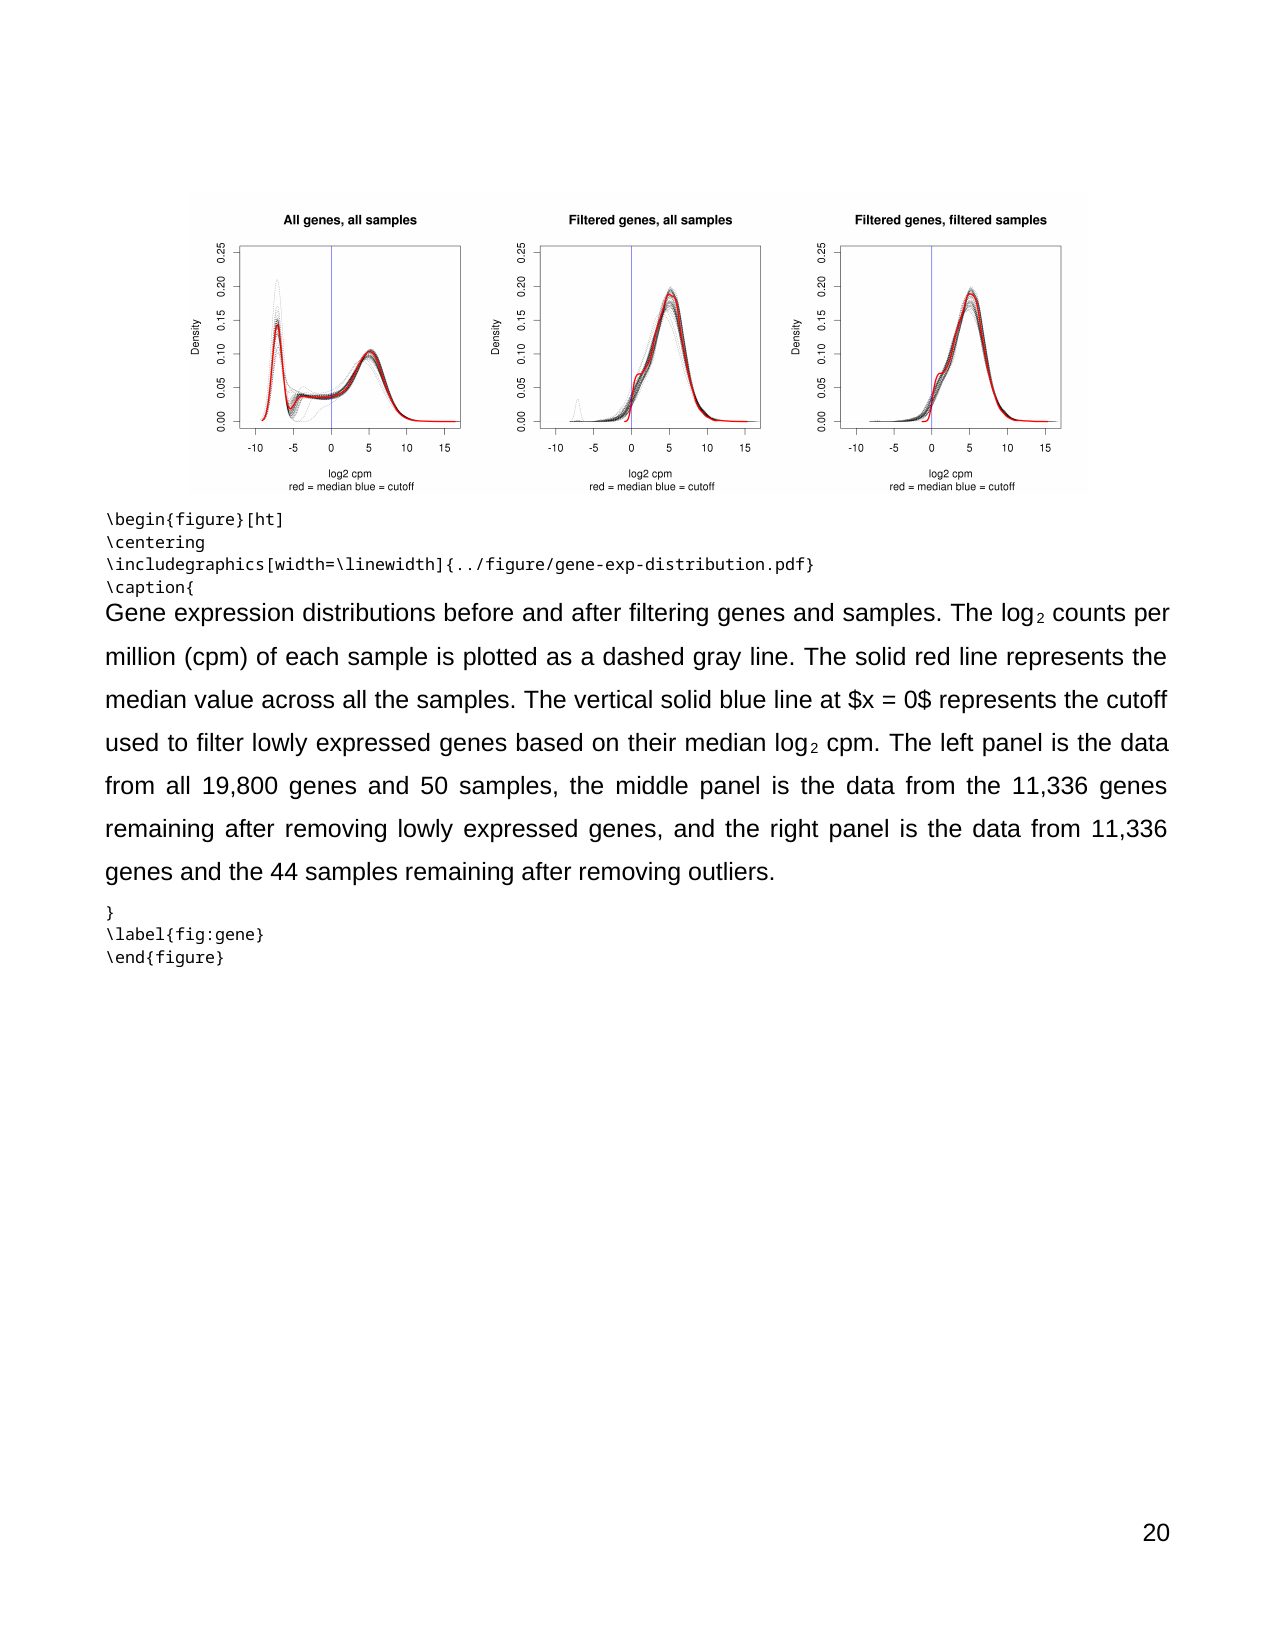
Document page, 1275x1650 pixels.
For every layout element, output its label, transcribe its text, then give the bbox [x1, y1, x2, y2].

text \begin{figure}[ht] [105, 507, 1170, 530]
text \caption{ [105, 576, 1170, 598]
picture [187, 193, 1088, 494]
text } [105, 900, 1170, 923]
text \centering [105, 530, 1170, 553]
text \end{figure} [105, 946, 1170, 968]
text Gene expression distributions before and after filtering genes and samples. The log2 counts per million (cpm) of each sample is plotted as a dashed gray line. The solid red line represents the median value across all the samples. The vertical solid blue line at $x = 0$ represents the cutoff used to filter lowly expressed genes based on their median log2 cpm. The left panel is the data from all 19,800 genes and 50 samples, the middle panel is the data from the 11,336 genes remaining after removing lowly expressed genes, and the right panel is the data from 11,336 genes and the 44 samples remaining after removing outliers. [105, 598, 1170, 886]
text \label{fig:gene} [105, 923, 1170, 946]
text \includegraphics[width=\linewidth]{../figure/gene-exp-distribution.pdf} [105, 553, 1170, 576]
